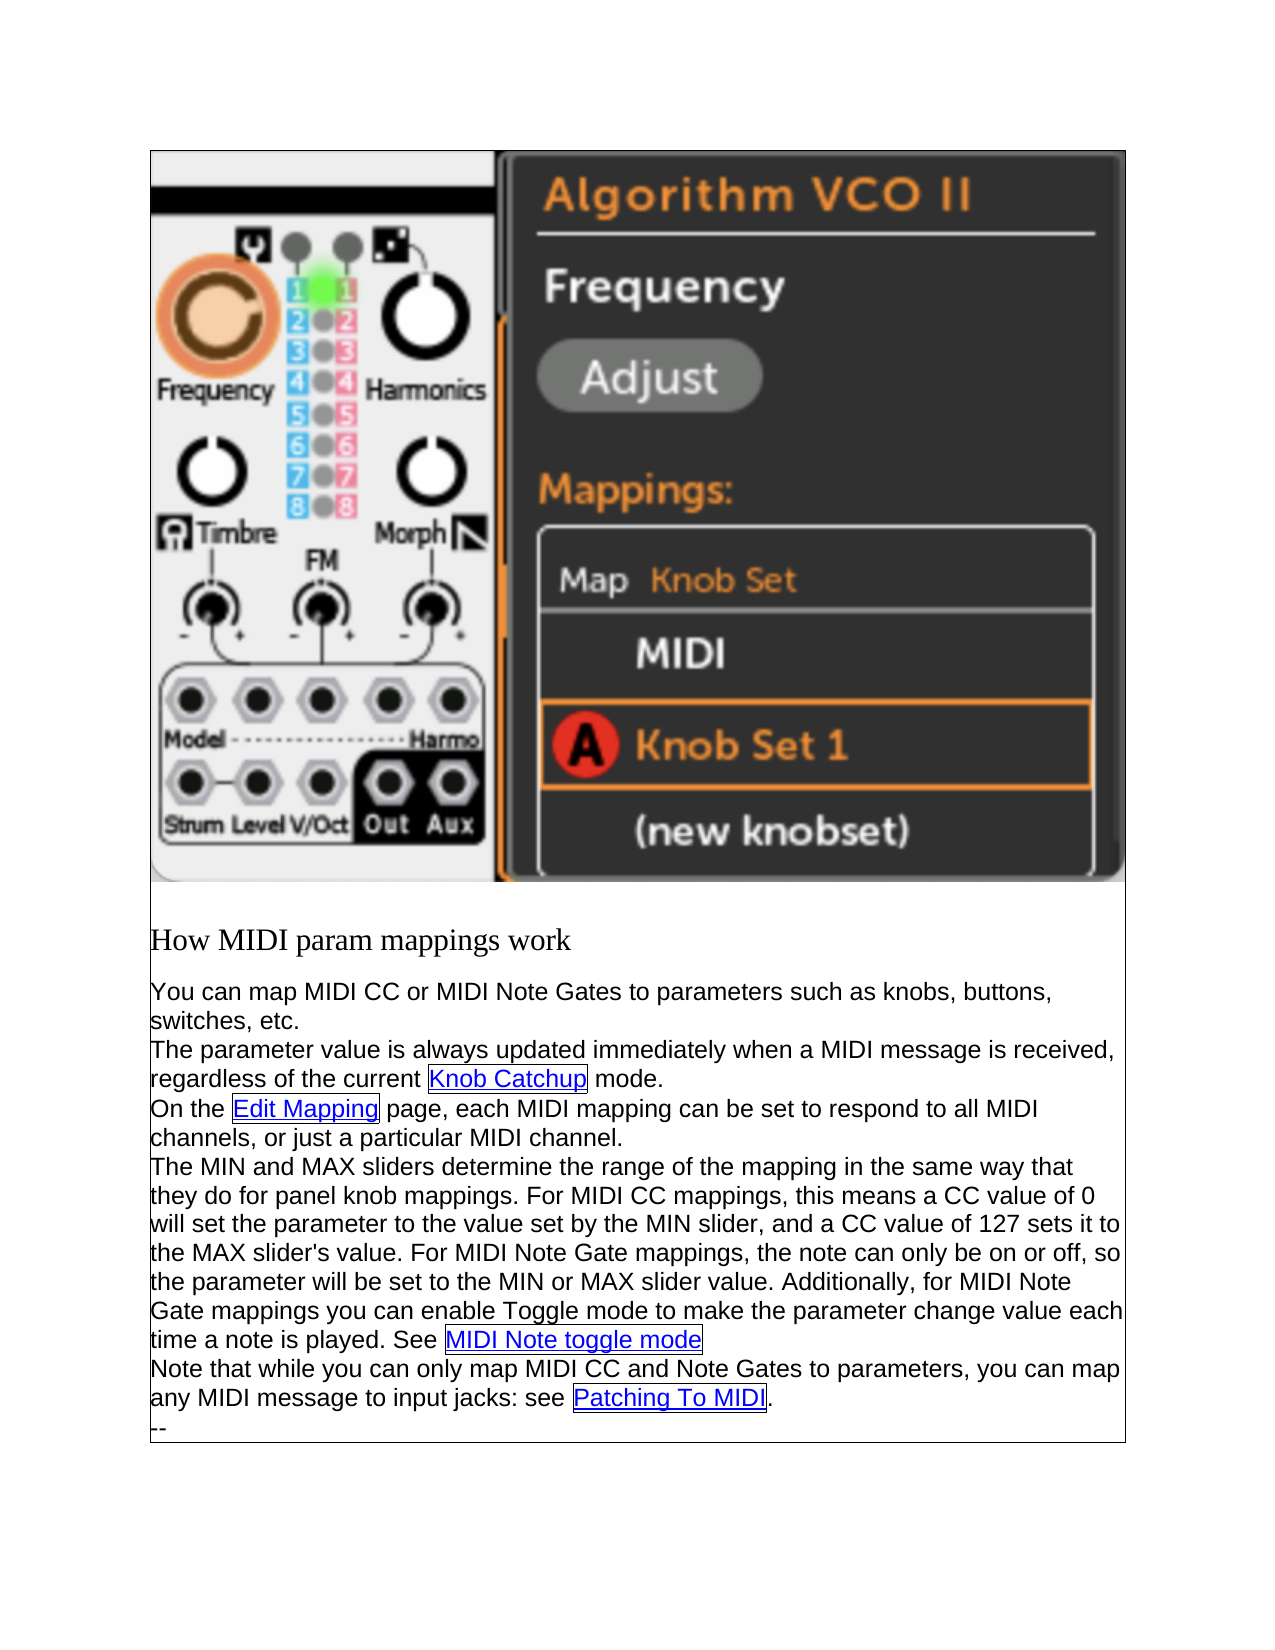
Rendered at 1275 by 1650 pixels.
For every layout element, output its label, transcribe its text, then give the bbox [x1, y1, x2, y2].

picture [151, 151, 1125, 882]
text The MIN and MAX sliders determine the range of the mapping in the same way that they do for panel knob mappings. For MIDI CC mappings, this means a CC value of 0 will set the parameter to the value set by the MIN slider, and a CC value of 127 sets it to the MAX slider's value. For MIDI Note Gate mappings, the note can only be on or off, so the parameter will be set to the MIN or MAX slider value. Additionally, for MIDI Note Gate mappings you can enable Toggle mode to make the parameter change value each time a note is played. See MIDI Note toggle mode [151, 1152, 1125, 1354]
text You can map MIDI CC or MIDI Note Gates to parameters such as knobs, buttons, switches, etc. [151, 977, 1125, 1035]
text Note that while you can only map MIDI CC and Note Gates to parameters, you can map any MIDI message to input jacks: see Patching To MIDI. [151, 1354, 1125, 1412]
text On the Edit Mapping page, each MIDI mapping can be set to respond to all MIDI channels, or just a particular MIDI channel. [151, 1093, 1125, 1152]
text -- [151, 1412, 1125, 1442]
text The parameter value is always updated immediately when a MIDI message is received, regardless of the current Knob Catchup mode. [151, 1035, 1125, 1093]
text How MIDI param mappings work [151, 921, 1125, 957]
